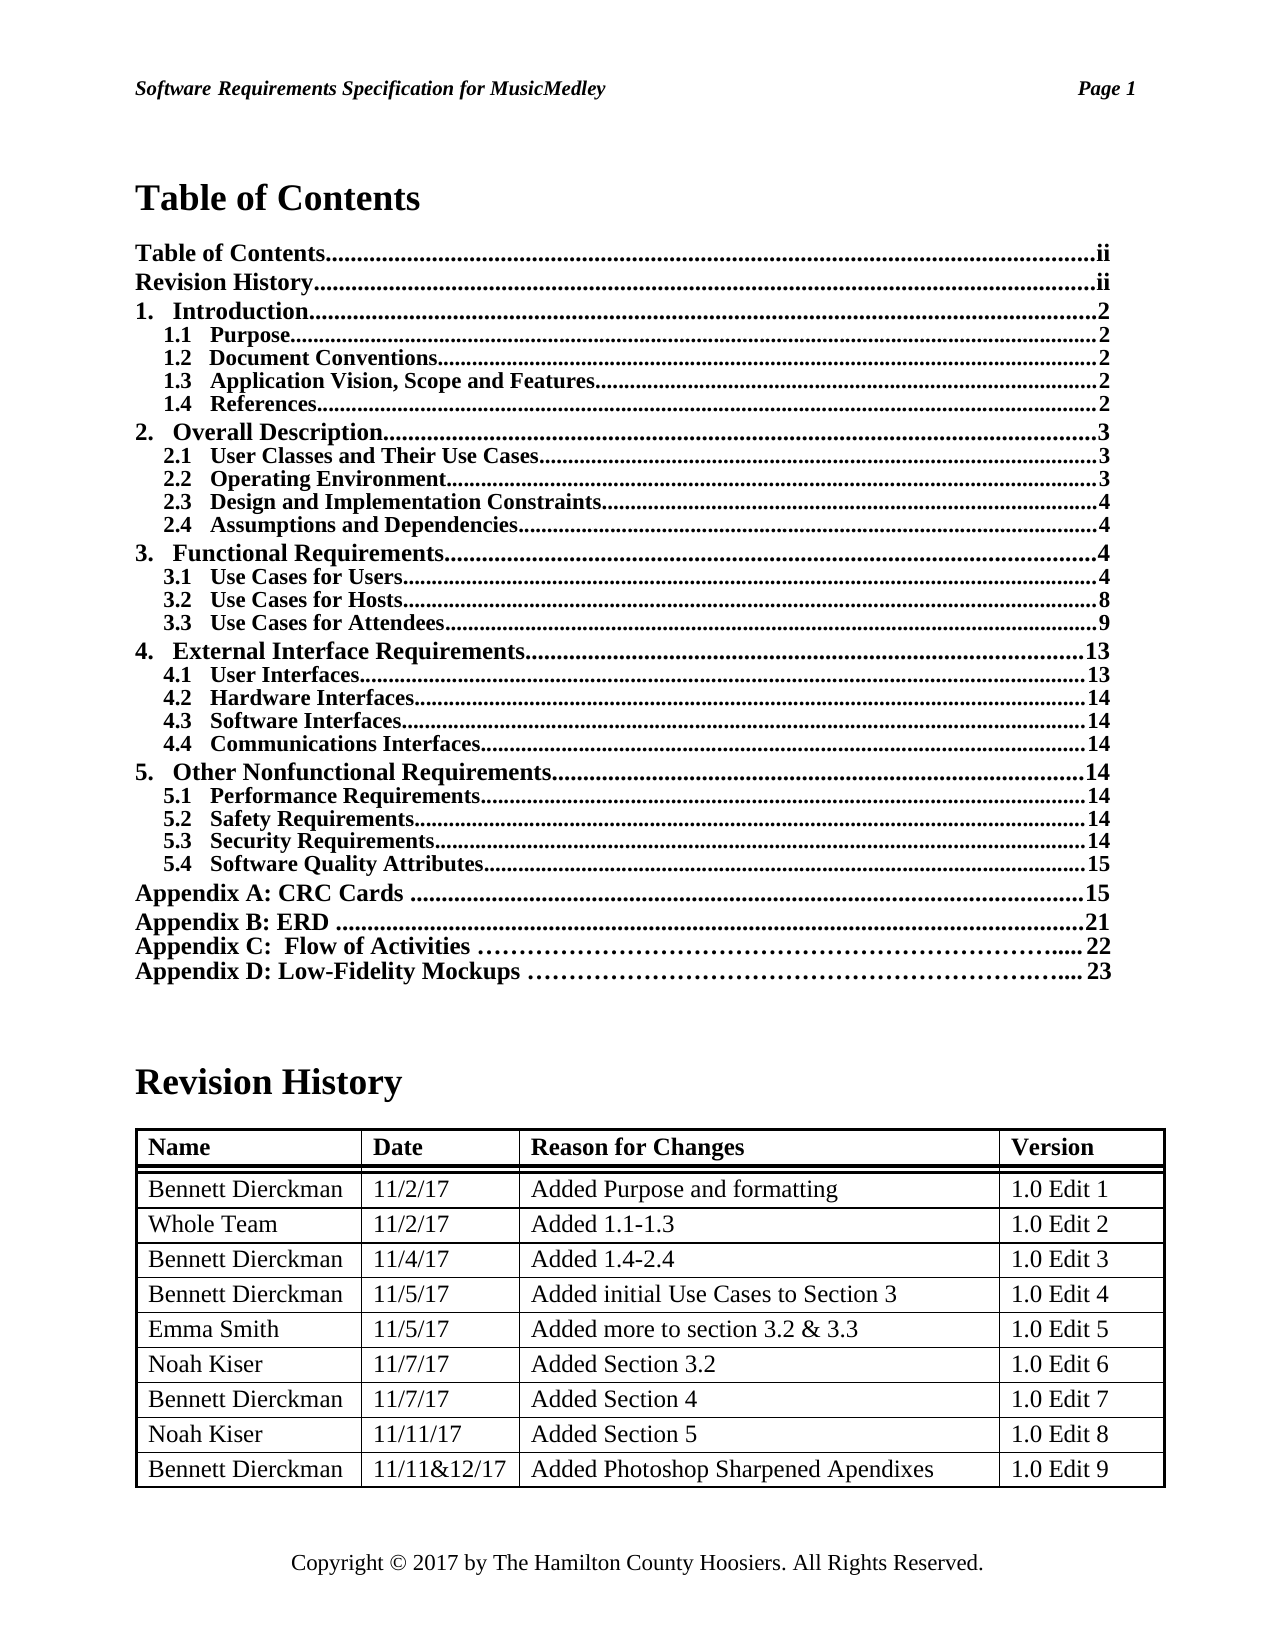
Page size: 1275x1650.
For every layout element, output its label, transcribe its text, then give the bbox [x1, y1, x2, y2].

table_cell 1.0 Edit 3 [1000, 1244, 1163, 1277]
table_cell 11/11&12/17 [362, 1453, 519, 1486]
table_cell 11/7/17 [362, 1383, 519, 1416]
text Table of Contents ii [135, 243, 1140, 266]
table_header Reason for Changes [520, 1131, 999, 1164]
table_cell 1.0 Edit 5 [1000, 1313, 1163, 1347]
text 4.2 Hardware Interfaces 14 [163, 687, 1140, 710]
text Appendix B: ERD . 21 [135, 912, 1140, 935]
table_cell 11/7/17 [362, 1348, 519, 1382]
table_header Version [1000, 1131, 1163, 1164]
table_cell 1.0 Edit 8 [1000, 1418, 1163, 1451]
text 4. External Interface Requirements 13 [135, 641, 1140, 664]
table_header Date [362, 1131, 519, 1164]
table_cell Bennett Dierckman [138, 1174, 361, 1207]
table_cell 1.0 Edit 9 [1000, 1453, 1163, 1486]
text 2.2 Operating Environment 3 [163, 468, 1140, 491]
table_cell 1.0 Edit 6 [1000, 1348, 1163, 1382]
table_cell 11/5/17 [362, 1278, 519, 1312]
table_cell 1.0 Edit 4 [1000, 1278, 1163, 1312]
table_cell 11/2/17 [362, 1174, 519, 1207]
text 3. Functional Requirements 4 [135, 543, 1140, 566]
text 5. Other Nonfunctional Requirements 14 [135, 762, 1140, 785]
table_cell Added Section 3.2 [520, 1348, 999, 1382]
table_cell Noah Kiser [138, 1418, 361, 1451]
table_cell Added Purpose and formatting [520, 1174, 999, 1207]
text Appendix A: CRC Cards 15 [135, 883, 1140, 906]
text 5.2 Safety Requirements 14 [163, 808, 1140, 831]
text Revision History [135, 1060, 1140, 1103]
table_cell 1.0 Edit 1 [1000, 1174, 1163, 1207]
text 5.3 Security Requirements 14 [163, 831, 1140, 853]
table_cell Added Section 5 [520, 1418, 999, 1451]
text Revision History ii [135, 272, 1140, 295]
table_cell Bennett Dierckman [138, 1244, 361, 1277]
table_cell Added 1.4-2.4 [520, 1244, 999, 1277]
table_cell Bennett Dierckman [138, 1453, 361, 1486]
text 2. Overall Description 3 [135, 422, 1140, 445]
table_cell 11/5/17 [362, 1313, 519, 1347]
text Appendix D: Low-Fidelity Mockups …………………………………………………….….... 23 [135, 960, 1140, 985]
text 2.4 Assumptions and Dependencies 4 [163, 514, 1140, 537]
table_cell 1.0 Edit 7 [1000, 1383, 1163, 1416]
text 3.3 Use Cases for Attendees 9 [163, 612, 1140, 635]
table_cell 1.0 Edit 2 [1000, 1209, 1163, 1242]
text 3.2 Use Cases for Hosts 8 [163, 589, 1140, 612]
text 5.4 Software Quality Attributes 15 [163, 853, 1140, 876]
text 4.3 Software Interfaces 14 [163, 710, 1140, 733]
table_cell Whole Team [138, 1209, 361, 1242]
text Appendix C: Flow of Activities ……………………………………………………………..... 22 [135, 935, 1140, 960]
text 2.3 Design and Implementation Constraints 4 [163, 491, 1140, 514]
table_cell 11/11/17 [362, 1418, 519, 1451]
text 1.2 Document Conventions 2 [163, 347, 1140, 370]
table_cell Added Section 4 [520, 1383, 999, 1416]
table_cell Noah Kiser [138, 1348, 361, 1382]
text Table of Contents [135, 175, 1140, 218]
text 1.1 Purpose 2 [163, 324, 1140, 347]
table_cell Bennett Dierckman [138, 1278, 361, 1312]
table_cell Added more to section 3.2 & 3.3 [520, 1313, 999, 1347]
text 1. Introduction 2 [135, 301, 1140, 324]
table_cell Emma Smith [138, 1313, 361, 1347]
text 2.1 User Classes and Their Use Cases 3 [163, 445, 1140, 468]
text 4.4 Communications Interfaces 14 [163, 733, 1140, 756]
text 1.4 References 2 [163, 393, 1140, 416]
table_cell Added 1.1-1.3 [520, 1209, 999, 1242]
table_header Name [138, 1131, 361, 1164]
text 5.1 Performance Requirements 14 [163, 785, 1140, 808]
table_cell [520, 1453, 999, 1486]
text 3.1 Use Cases for Users 4 [163, 566, 1140, 589]
table_cell Bennett Dierckman [138, 1383, 361, 1416]
table_cell 11/4/17 [362, 1244, 519, 1277]
table_cell Added initial Use Cases to Section 3 [520, 1278, 999, 1312]
table_cell 11/2/17 [362, 1209, 519, 1242]
text 1.3 Application Vision, Scope and Features 2 [163, 370, 1140, 393]
text 4.1 User Interfaces 13 [163, 664, 1140, 687]
